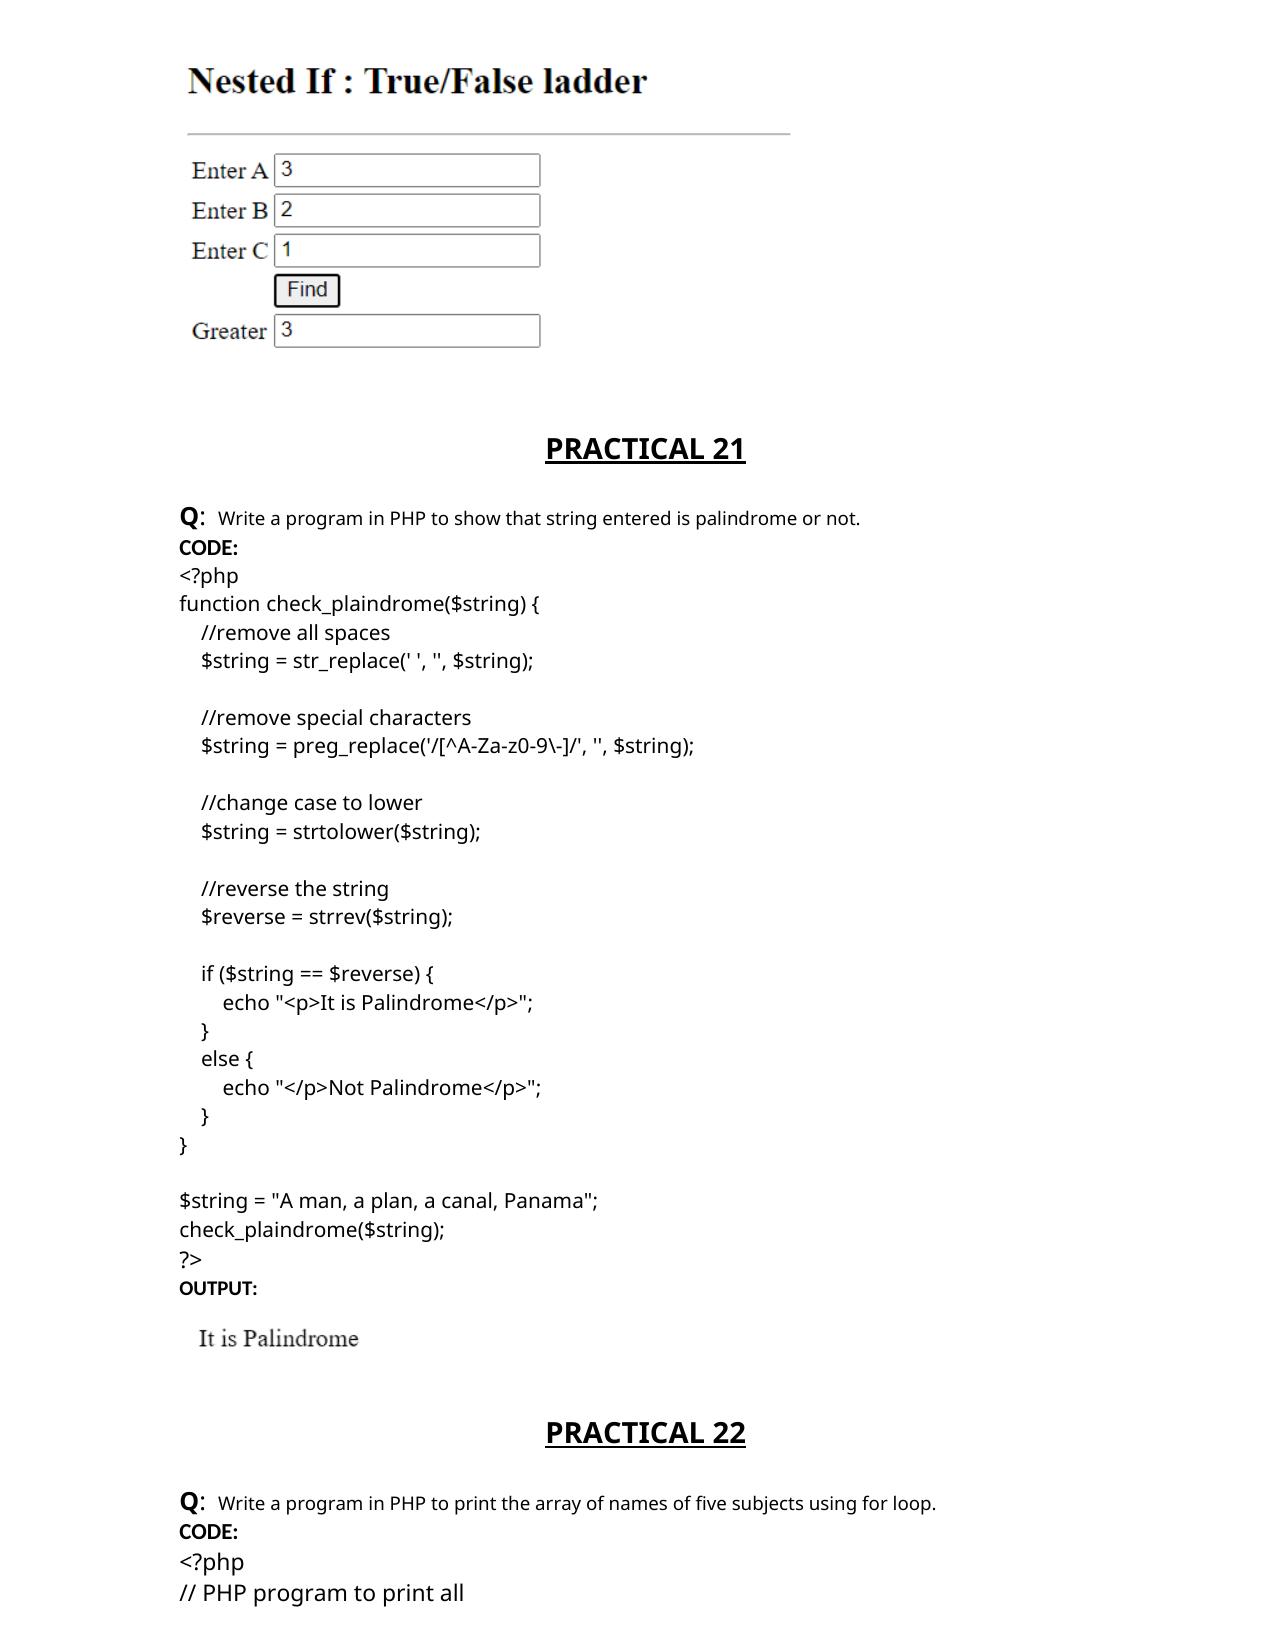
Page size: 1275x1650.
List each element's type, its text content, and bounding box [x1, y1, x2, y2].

text CODE: [179, 1517, 1096, 1545]
text check_plaindrome($string); [179, 1215, 1096, 1243]
text <?php [179, 1545, 1096, 1577]
text //remove special characters [179, 703, 1096, 732]
text //change case to lower [179, 788, 1096, 817]
text $string = preg_replace('/[^A-Za-z0-9\-]/', '', $string); [179, 732, 1096, 760]
text $string = str_replace(' ', '', $string); [179, 646, 1096, 675]
text echo "</p>Not Palindrome</p>"; [179, 1073, 1096, 1101]
text $string = "A man, a plan, a canal, Panama"; [179, 1187, 1096, 1215]
text <?php [179, 561, 1096, 589]
text //reverse the string [179, 874, 1096, 902]
text $reverse = strrev($string); [179, 902, 1096, 931]
text PRACTICAL 21 [195, 428, 1096, 468]
text } [179, 1101, 1096, 1130]
text PRACTICAL 22 [195, 1412, 1096, 1452]
text } [179, 1130, 1096, 1158]
text else { [179, 1044, 1096, 1073]
text CODE: [179, 533, 1096, 561]
text // PHP program to print all [179, 1577, 1096, 1608]
text $string = strtolower($string); [179, 817, 1096, 845]
picture [179, 1300, 378, 1388]
text } [179, 1016, 1096, 1044]
text OUTPUT: [179, 1275, 1096, 1300]
text ?> [179, 1243, 1096, 1275]
text function check_plaindrome($string) { [179, 589, 1096, 618]
text if ($string == $reverse) { [179, 959, 1096, 988]
picture [179, 47, 791, 378]
text echo "<p>It is Palindrome</p>"; [179, 988, 1096, 1016]
text Q: Write a program in PHP to print the array of names of five subjects using for loop. [179, 1483, 1096, 1517]
text //remove all spaces [179, 618, 1096, 646]
text Q: Write a program in PHP to show that string entered is palindrome or not. [179, 499, 1096, 533]
